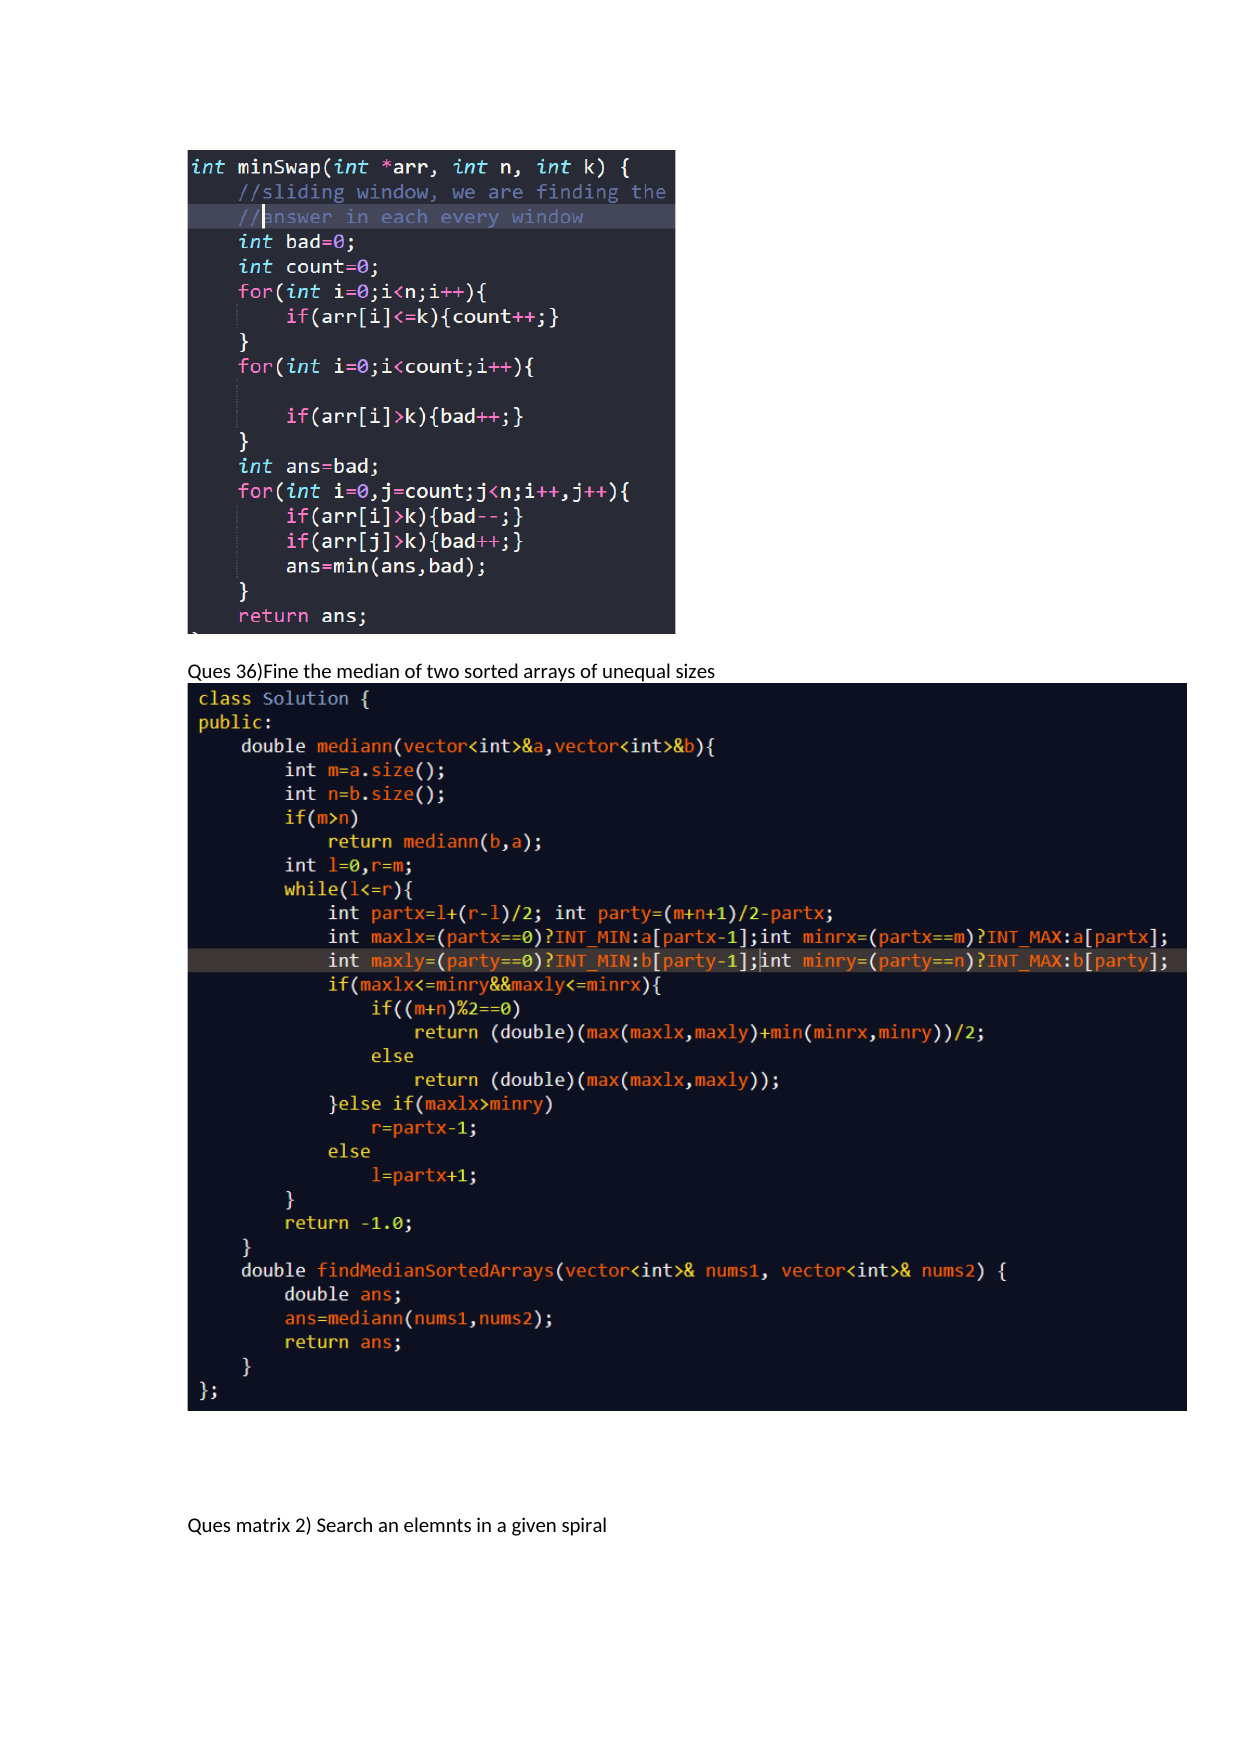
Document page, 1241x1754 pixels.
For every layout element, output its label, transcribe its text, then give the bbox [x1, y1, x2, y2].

list Ques matrix 2) Search an elemnts in a given spiral [187, 1512, 1053, 1538]
picture [187, 683, 1187, 1411]
picture [187, 150, 676, 634]
list Ques 36)Fine the median of two sorted arrays of unequal sizes [187, 658, 1053, 683]
